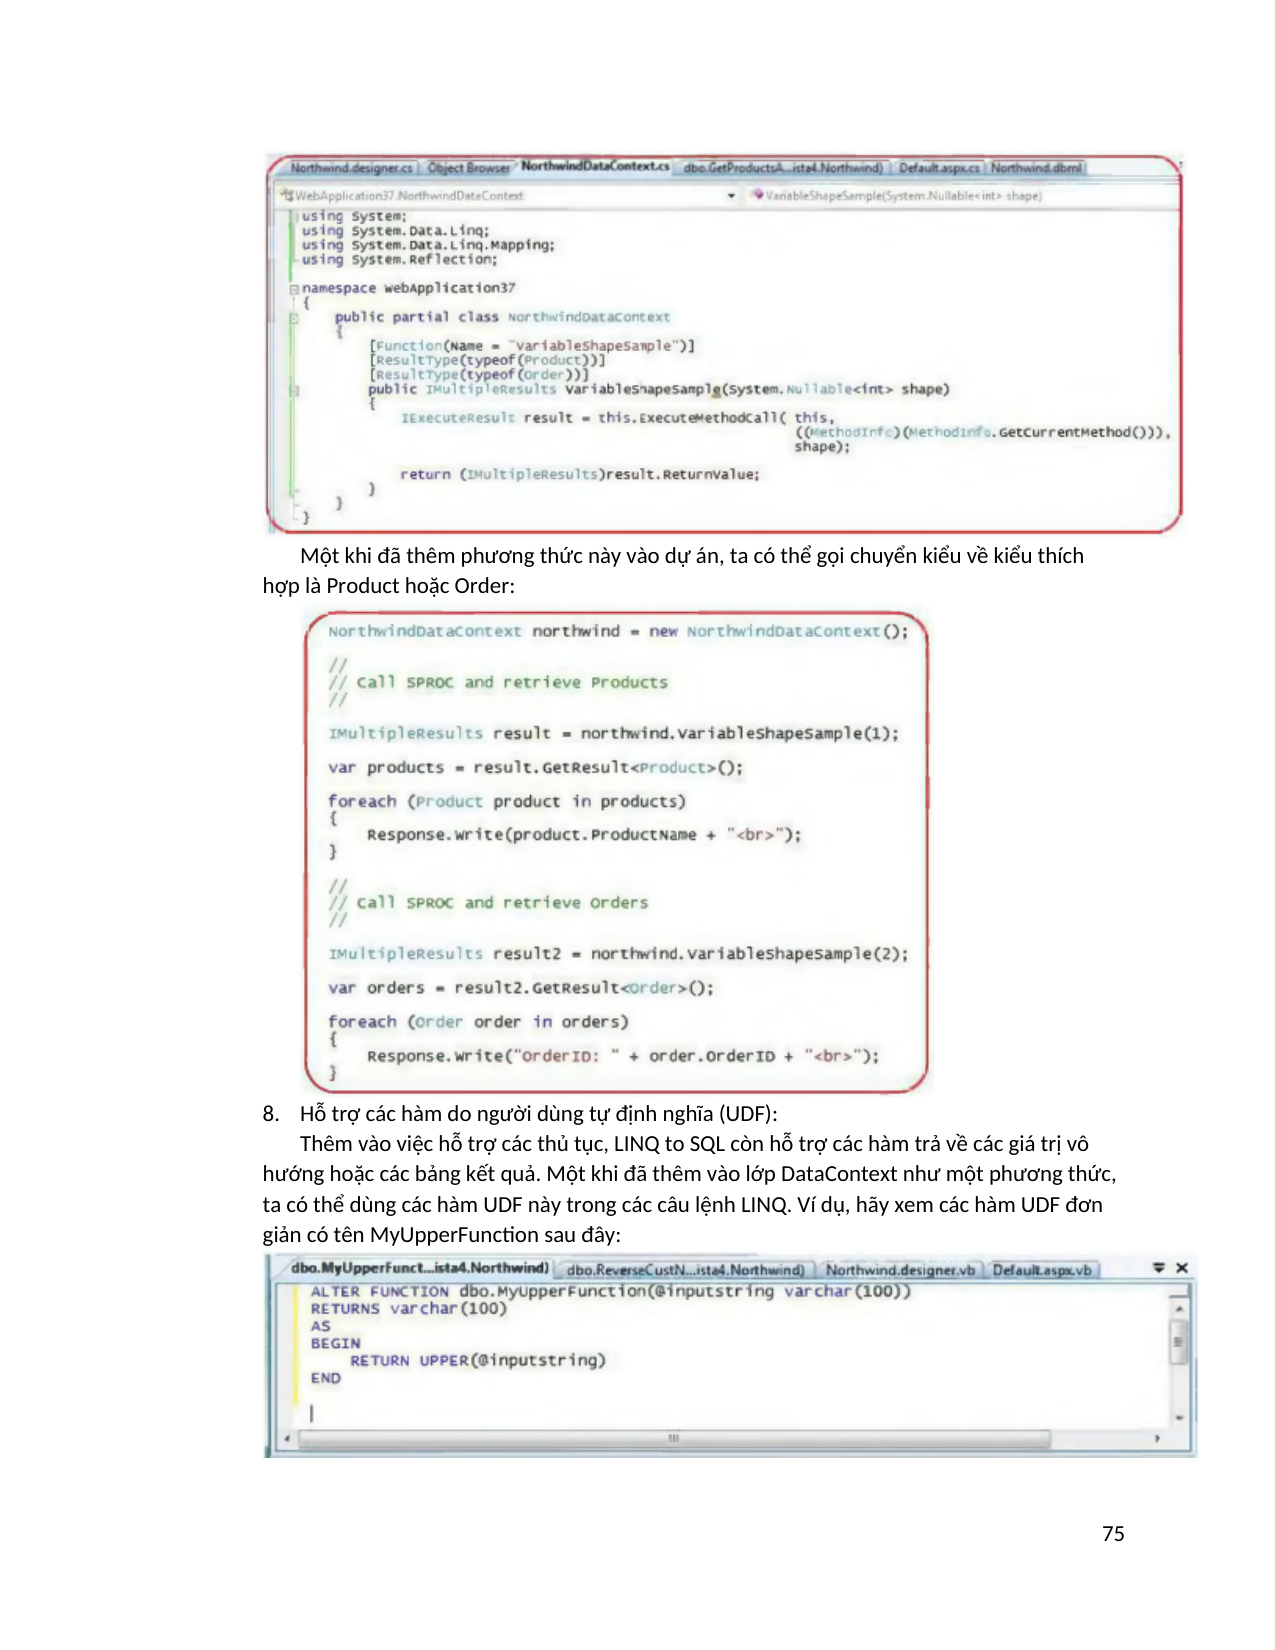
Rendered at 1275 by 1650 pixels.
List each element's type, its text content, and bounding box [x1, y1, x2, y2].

picture [262, 150, 1188, 539]
list Hỗ trợ các hàm do người dùng tự định nghĩa (UDF): [262, 1099, 1125, 1127]
picture [262, 1250, 1199, 1458]
list Thêm vào việc hỗ trợ các thủ tục, LINQ to SQL còn hỗ trợ các hàm trả về các giá trị vô hướng hoặc các bảng kết quả. Một khi đã thêm vào lớp DataContext như một phương thức, ta có thể dùng các hàm UDF này trong các câu lệnh LINQ. Ví dụ, hãy xem các hàm UDF đơn giản có tên MyUpperFunction sau đây: [262, 1129, 1125, 1248]
picture [300, 601, 935, 1097]
list Một khi đã thêm phương thức này vào dự án, ta có thể gọi chuyển kiểu về kiểu thích hợp là Product hoặc Order: [262, 541, 1125, 599]
